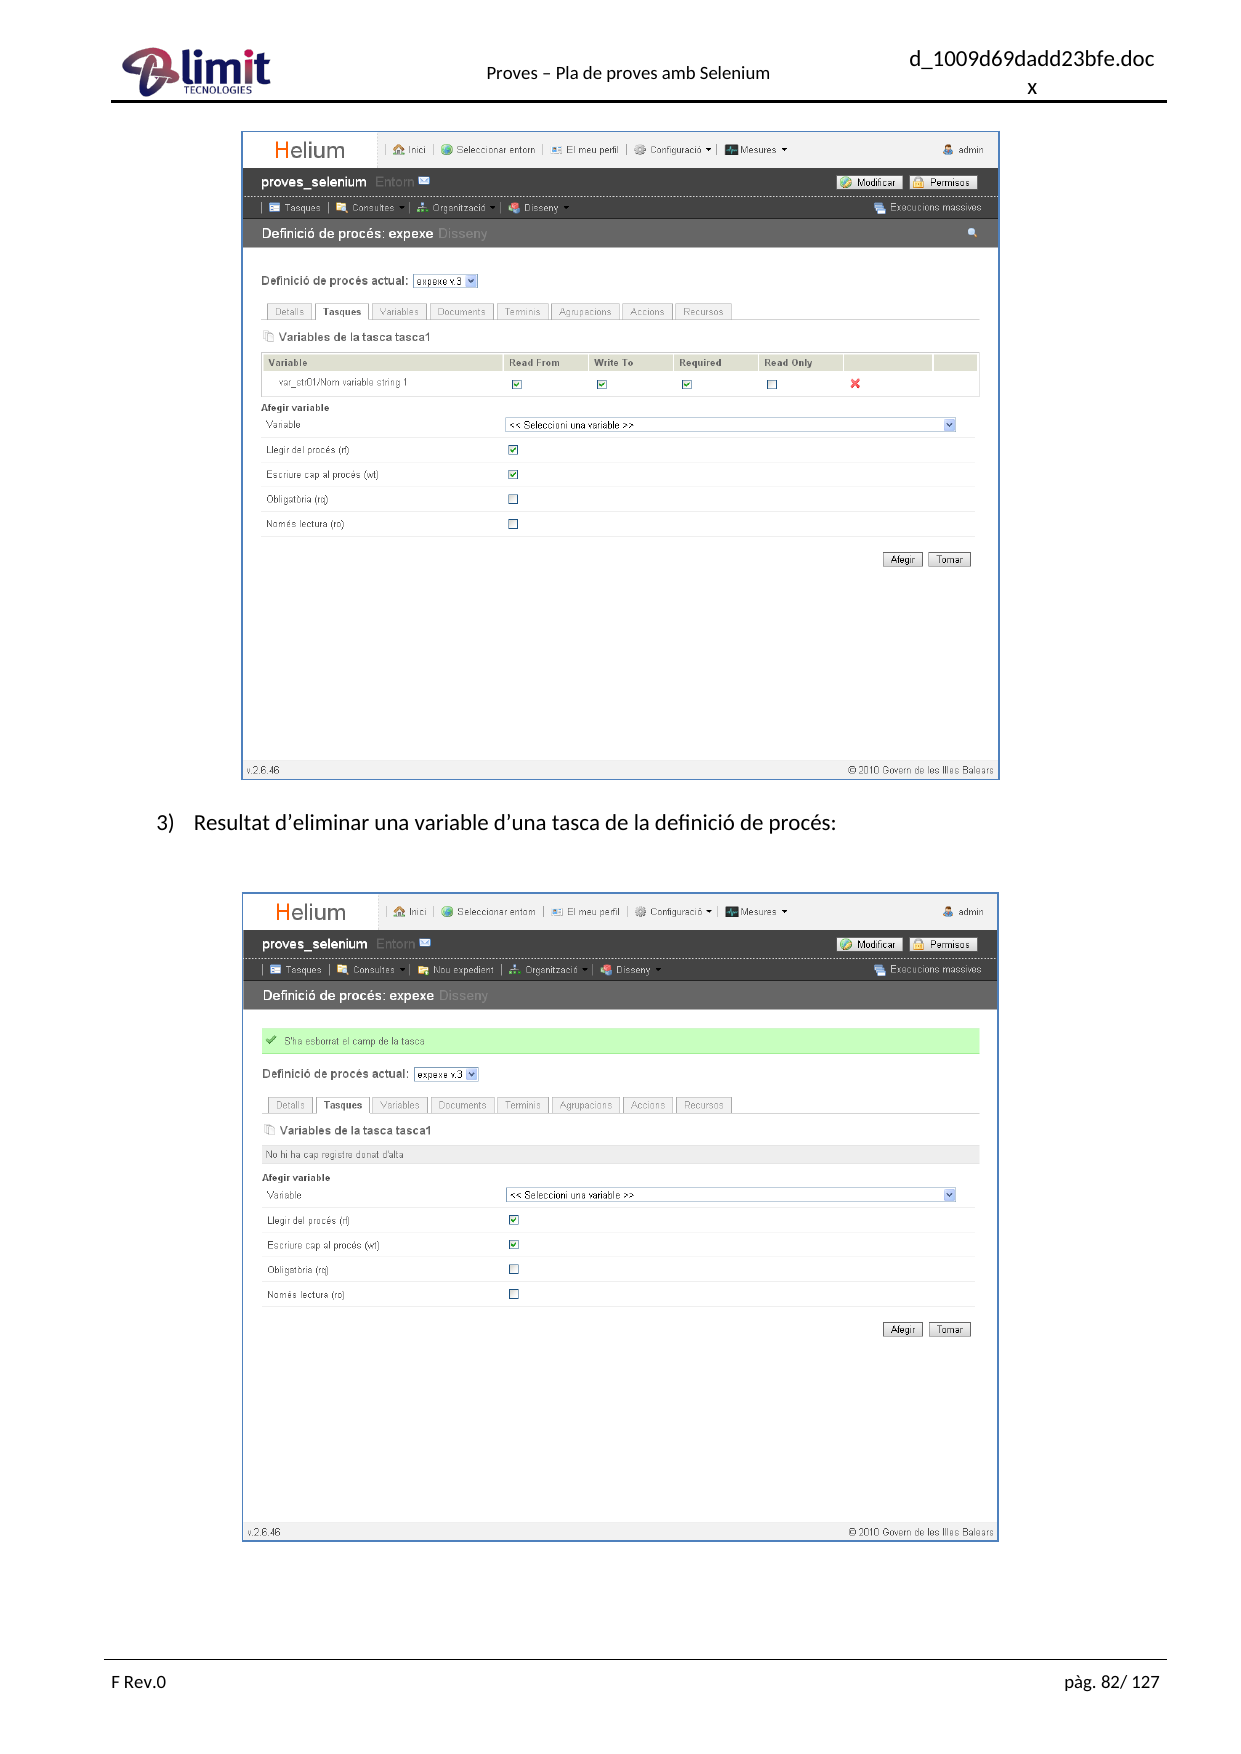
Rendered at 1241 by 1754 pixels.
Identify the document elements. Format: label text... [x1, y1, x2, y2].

picture [118, 45, 275, 100]
picture [243, 132, 998, 779]
picture [243, 894, 997, 1540]
list Resultat d’eliminar una variable d’una tasca de la definició de procés: [156, 808, 1122, 836]
